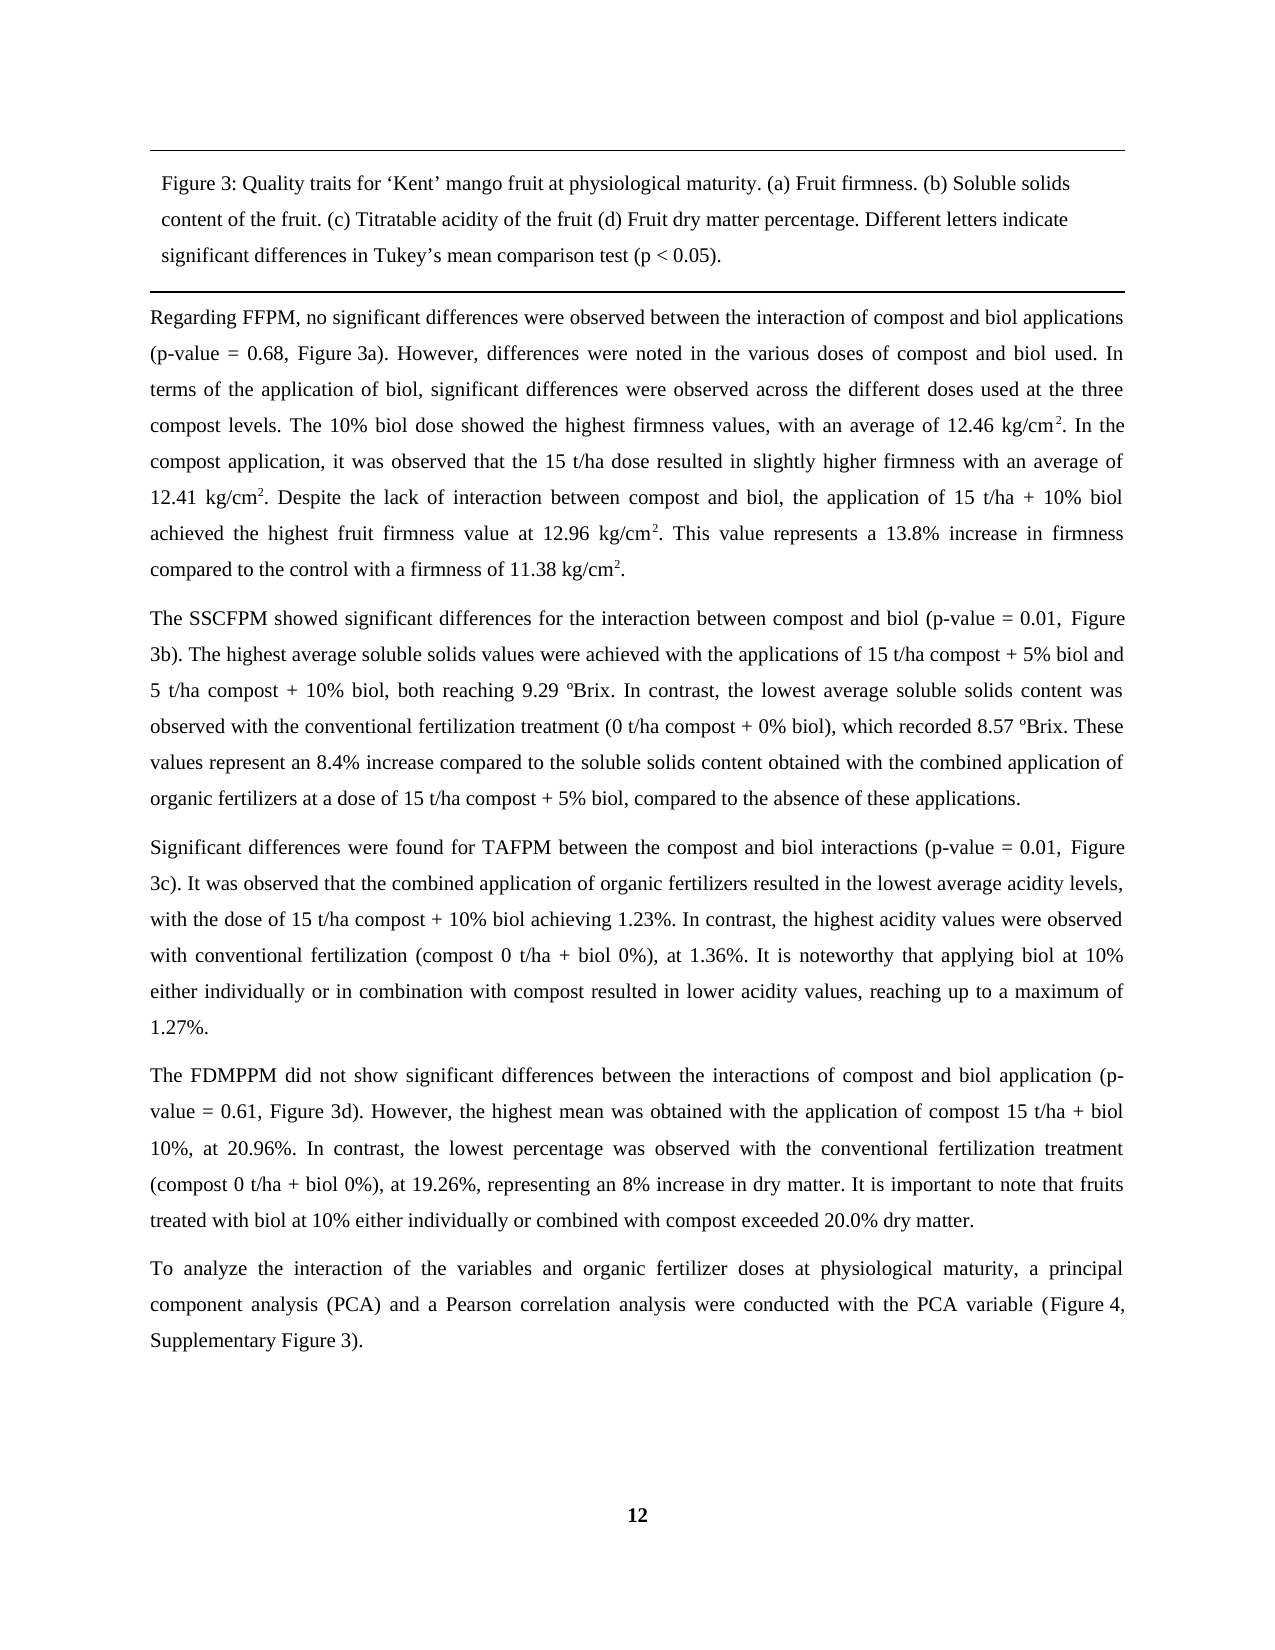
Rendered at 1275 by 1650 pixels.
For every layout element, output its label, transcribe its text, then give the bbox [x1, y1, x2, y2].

text The FDMPPM did not show significant differences between the interactions of compost and biol application (p-value = 0.61, Figure 3d). However, the highest mean was obtained with the application of compost 15 t/ha + biol 10%, at 20.96%. In contrast, the lowest percentage was observed with the conventional fertilization treatment (compost 0 t/ha + biol 0%), at 19.26%, representing an 8% increase in dry matter. It is important to note that fruits treated with biol at 10% either individually or combined with compost exceeded 20.0% dry matter. [150, 1063, 1125, 1232]
text The SSCFPM showed significant differences for the interaction between compost and biol (p-value = 0.01, Figure 3b). The highest average soluble solids values were achieved with the applications of 15 t/ha compost + 5% biol and 5 t/ha compost + 10% biol, both reaching 9.29 ºBrix. In contrast, the lowest average soluble solids content was observed with the conventional fertilization treatment (0 t/ha compost + 0% biol), which recorded 8.57 ºBrix. These values represent an 8.4% increase compared to the soluble solids content obtained with the combined application of organic fertilizers at a dose of 15 t/ha compost + 5% biol, compared to the absence of these applications. [150, 606, 1125, 810]
text Significant differences were found for TAFPM between the compost and biol interactions (p-value = 0.01, Figure 3c). It was observed that the combined application of organic fertilizers resulted in the lowest average acidity levels, with the dose of 15 t/ha compost + 10% biol achieving 1.23%. In contrast, the highest acidity values were observed with conventional fertilization (compost 0 t/ha + biol 0%), at 1.36%. It is noteworthy that applying biol at 10% either individually or in combination with compost resulted in lower acidity values, reaching up to a maximum of 1.27%. [150, 834, 1125, 1039]
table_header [150, 151, 1125, 291]
text To analyze the interaction of the variables and organic fertilizer doses at physiological maturity, a principal component analysis (PCA) and a Pearson correlation analysis were conducted with the PCA variable (Figure 4, Supplementary Figure 3). [150, 1256, 1125, 1352]
text Regarding FFPM, no significant differences were observed between the interaction of compost and biol applications (p-value = 0.68, Figure 3a). However, differences were noted in the various doses of compost and biol used. In terms of the application of biol, significant differences were observed across the different doses used at the three compost levels. The 10% biol dose showed the highest firmness values, with an average of 12.46 kg/cm2. In the compost application, it was observed that the 15 t/ha dose resulted in slightly higher firmness with an average of 12.41 kg/cm2. Despite the lack of interaction between compost and biol, the application of 15 t/ha + 10% biol achieved the highest fruit firmness value at 12.96 kg/cm2. This value represents a 13.8% increase in firmness compared to the control with a firmness of 11.38 kg/cm2. [150, 305, 1125, 581]
